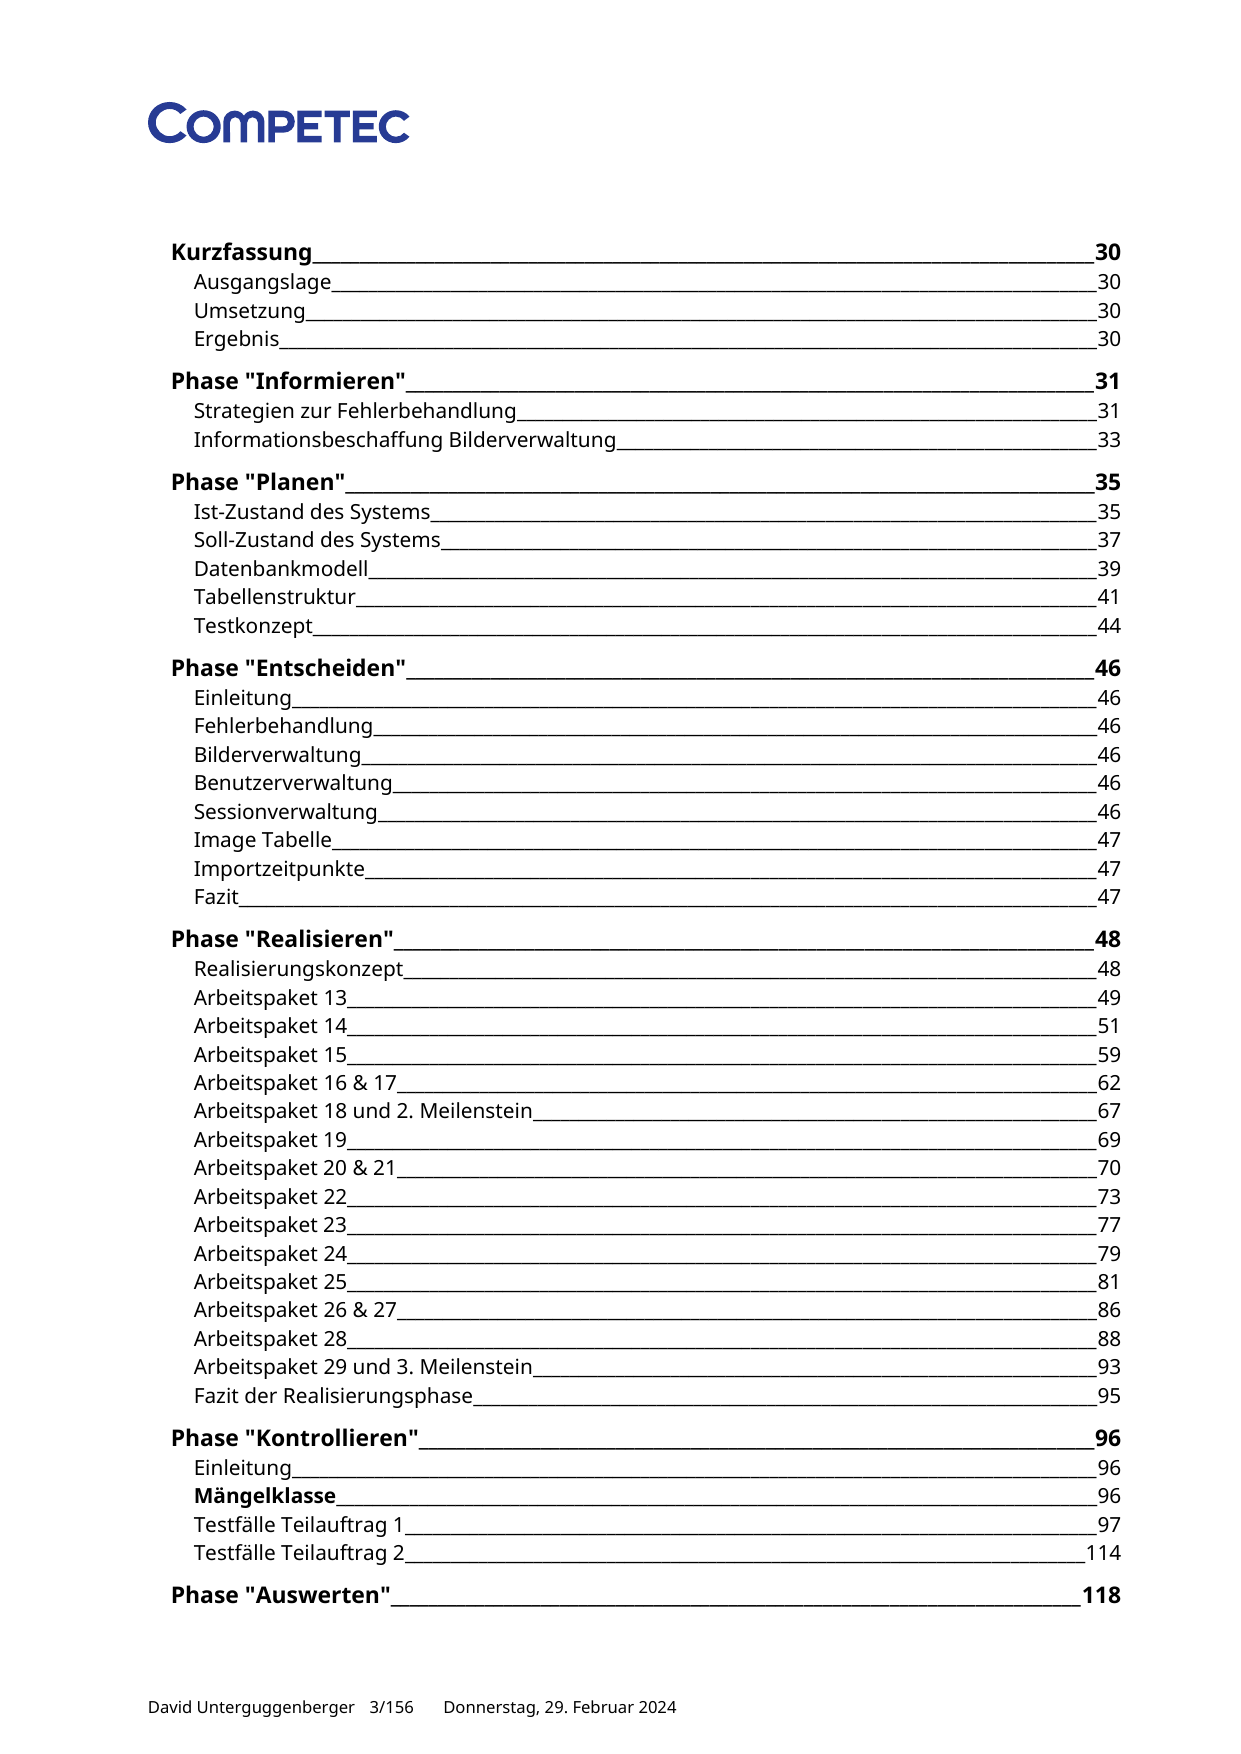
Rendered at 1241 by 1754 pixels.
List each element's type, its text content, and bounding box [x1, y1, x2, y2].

text Arbeitspaket 22 73 [193, 1182, 1122, 1210]
text Ist-Zustand des Systems 35 [193, 497, 1122, 526]
text Phase "Realisieren" 48 [171, 923, 1122, 954]
text Einleitung 96 [193, 1453, 1122, 1482]
text Image Tabelle 47 [193, 825, 1122, 854]
text Testfälle Teilauftrag 1 97 [193, 1510, 1122, 1538]
text Phase "Auswerten" 118 [171, 1579, 1122, 1611]
text Arbeitspaket 19 69 [193, 1125, 1122, 1153]
text Arbeitspaket 24 79 [193, 1239, 1122, 1267]
text Arbeitspaket 15 59 [193, 1040, 1122, 1068]
text Arbeitspaket 23 77 [193, 1210, 1122, 1239]
text Fazit der Realisierungsphase 95 [193, 1381, 1122, 1409]
text Phase "Informieren" 31 [171, 365, 1122, 397]
text Datenbankmodell 39 [193, 554, 1122, 582]
text Arbeitspaket 20 & 21 70 [193, 1153, 1122, 1182]
text Fehlerbehandlung 46 [193, 712, 1122, 740]
text Arbeitspaket 26 & 27 86 [193, 1296, 1122, 1324]
text Arbeitspaket 16 & 17 62 [193, 1068, 1122, 1097]
text Soll-Zustand des Systems 37 [193, 526, 1122, 554]
text Phase "Kontrollieren" 96 [171, 1422, 1122, 1453]
text Phase "Entscheiden" 46 [171, 652, 1122, 683]
text Ausgangslage 30 [193, 267, 1122, 296]
text Testfälle Teilauftrag 2 114 [193, 1538, 1122, 1567]
text Fazit 47 [193, 882, 1122, 911]
text Importzeitpunkte 47 [193, 854, 1122, 882]
text Informationsbeschaffung Bilderverwaltung 33 [193, 425, 1122, 453]
text Arbeitspaket 18 und 2. Meilenstein 67 [193, 1097, 1122, 1125]
text Ergebnis 30 [193, 324, 1122, 353]
text Phase "Planen" 35 [171, 466, 1122, 497]
text Arbeitspaket 25 81 [193, 1267, 1122, 1296]
text Strategien zur Fehlerbehandlung 31 [193, 397, 1122, 425]
text Sessionverwaltung 46 [193, 797, 1122, 825]
text Realisierungskonzept 48 [193, 954, 1122, 983]
text Arbeitspaket 29 und 3. Meilenstein 93 [193, 1352, 1122, 1381]
text Arbeitspaket 28 88 [193, 1324, 1122, 1352]
text Bilderverwaltung 46 [193, 740, 1122, 768]
text Einleitung 46 [193, 683, 1122, 712]
text Testkonzept 44 [193, 611, 1122, 639]
text Kurzfassung 30 [171, 236, 1122, 267]
text Umsetzung 30 [193, 296, 1122, 324]
text Arbeitspaket 14 51 [193, 1011, 1122, 1040]
text Arbeitspaket 13 49 [193, 983, 1122, 1011]
text Benutzerverwaltung 46 [193, 768, 1122, 797]
text Mängelklasse 96 [193, 1482, 1122, 1510]
text Tabellenstruktur 41 [193, 582, 1122, 611]
